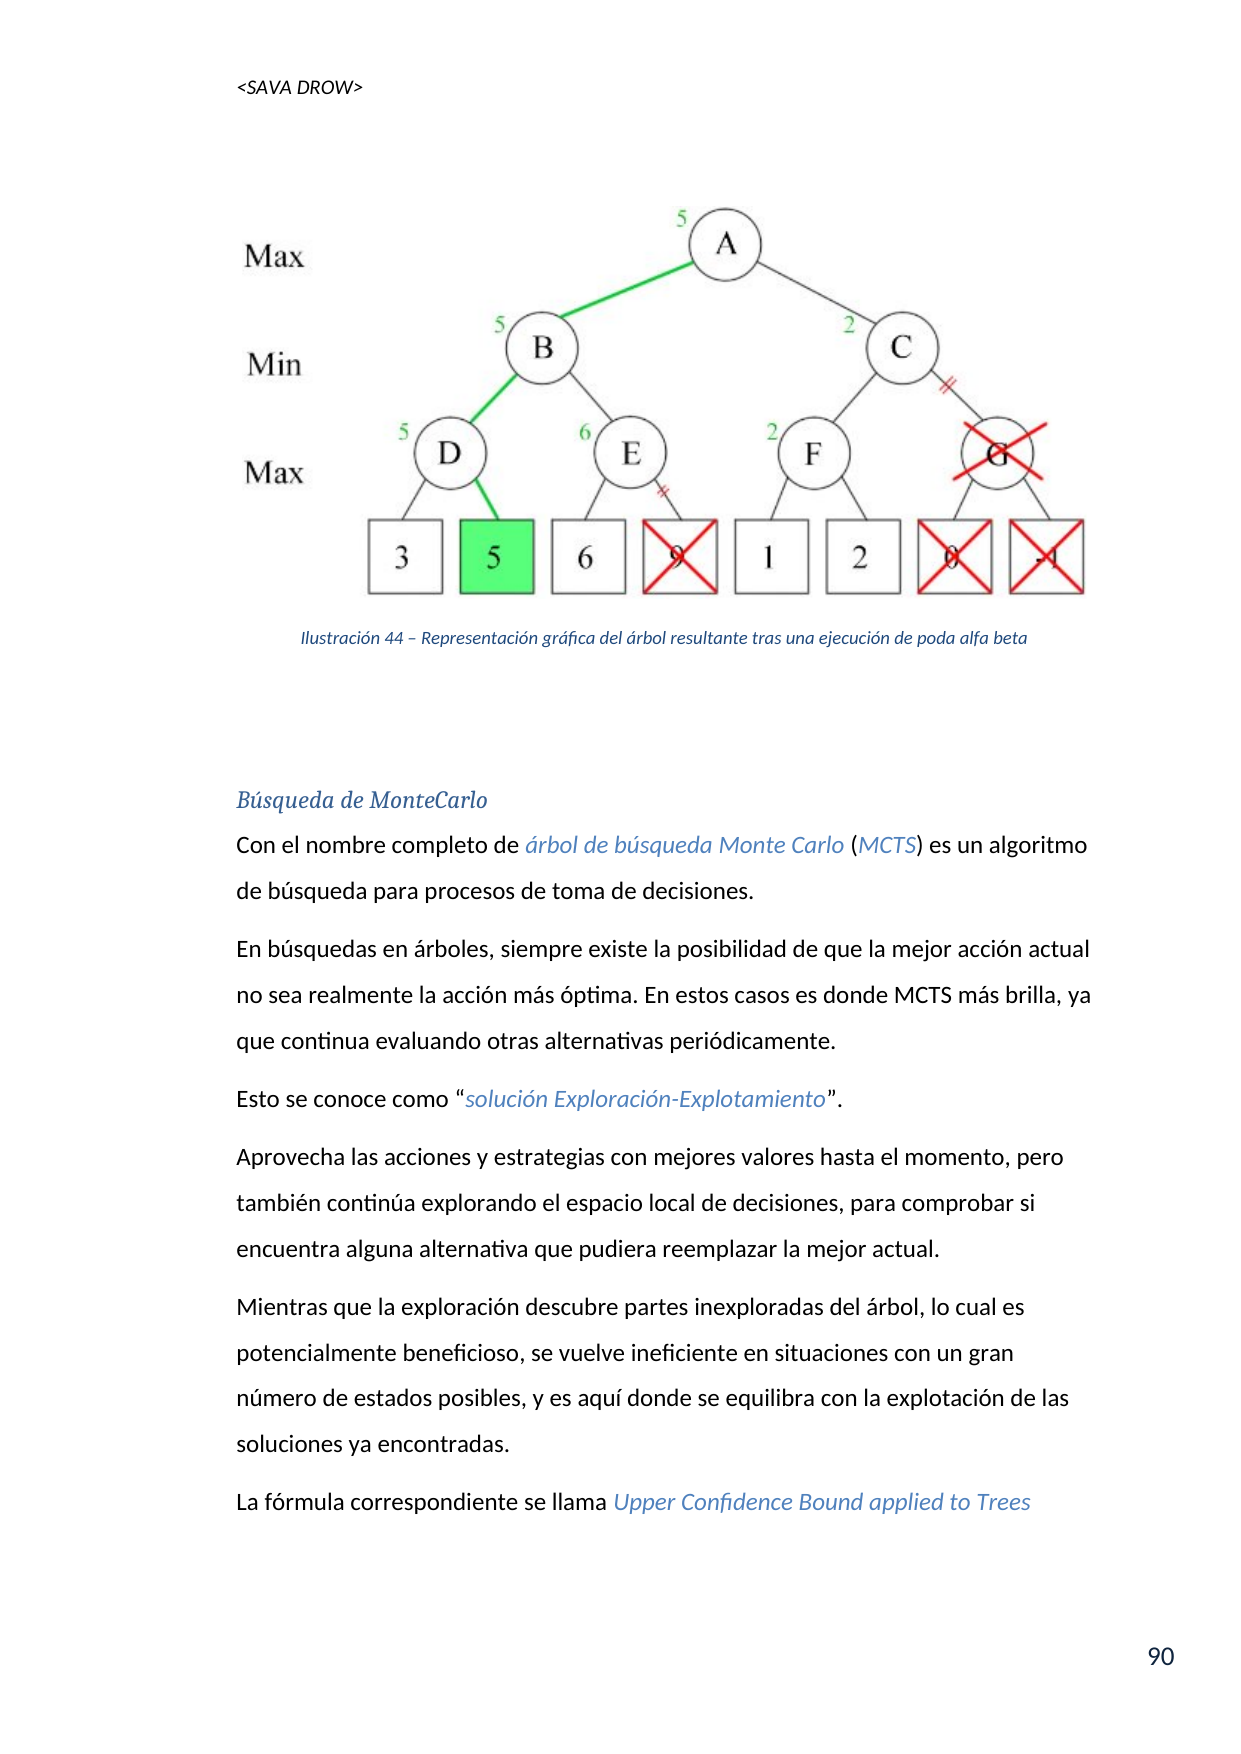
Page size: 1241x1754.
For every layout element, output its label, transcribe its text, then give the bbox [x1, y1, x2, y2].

text En búsquedas en árboles, siempre existe la posibilidad de que la mejor acción actual no sea realmente la acción más óptima. En estos casos es donde MCTS más brilla, ya que continua evaluando otras alternativas periódicamente. [236, 933, 1092, 1055]
text Con el nombre completo de árbol de búsqueda Monte Carlo (MCTS) es un algoritmo de búsqueda para procesos de toma de decisiones. [236, 829, 1092, 906]
text Mientras que la exploración descubre partes inexploradas del árbol, lo cual es potencialmente beneficioso, se vuelve ineficiente en situaciones con un gran número de estados posibles, y es aquí donde se equilibra con la explotación de las soluciones ya encontradas. [236, 1291, 1092, 1459]
text Esto se conoce como “solución Exploración-Explotamiento”. [236, 1083, 1092, 1113]
text Aprovecha las acciones y estrategias con mejores valores hasta el momento, pero también continúa explorando el espacio local de decisiones, para comprobar si encuentra alguna alternativa que pudiera reemplazar la mejor actual. [236, 1141, 1092, 1263]
subtitle Búsqueda de MonteCarlo [236, 786, 1092, 815]
picture [242, 206, 1087, 599]
text La fórmula correspondiente se llama Upper Confidence Bound applied to Trees [236, 1486, 1092, 1517]
